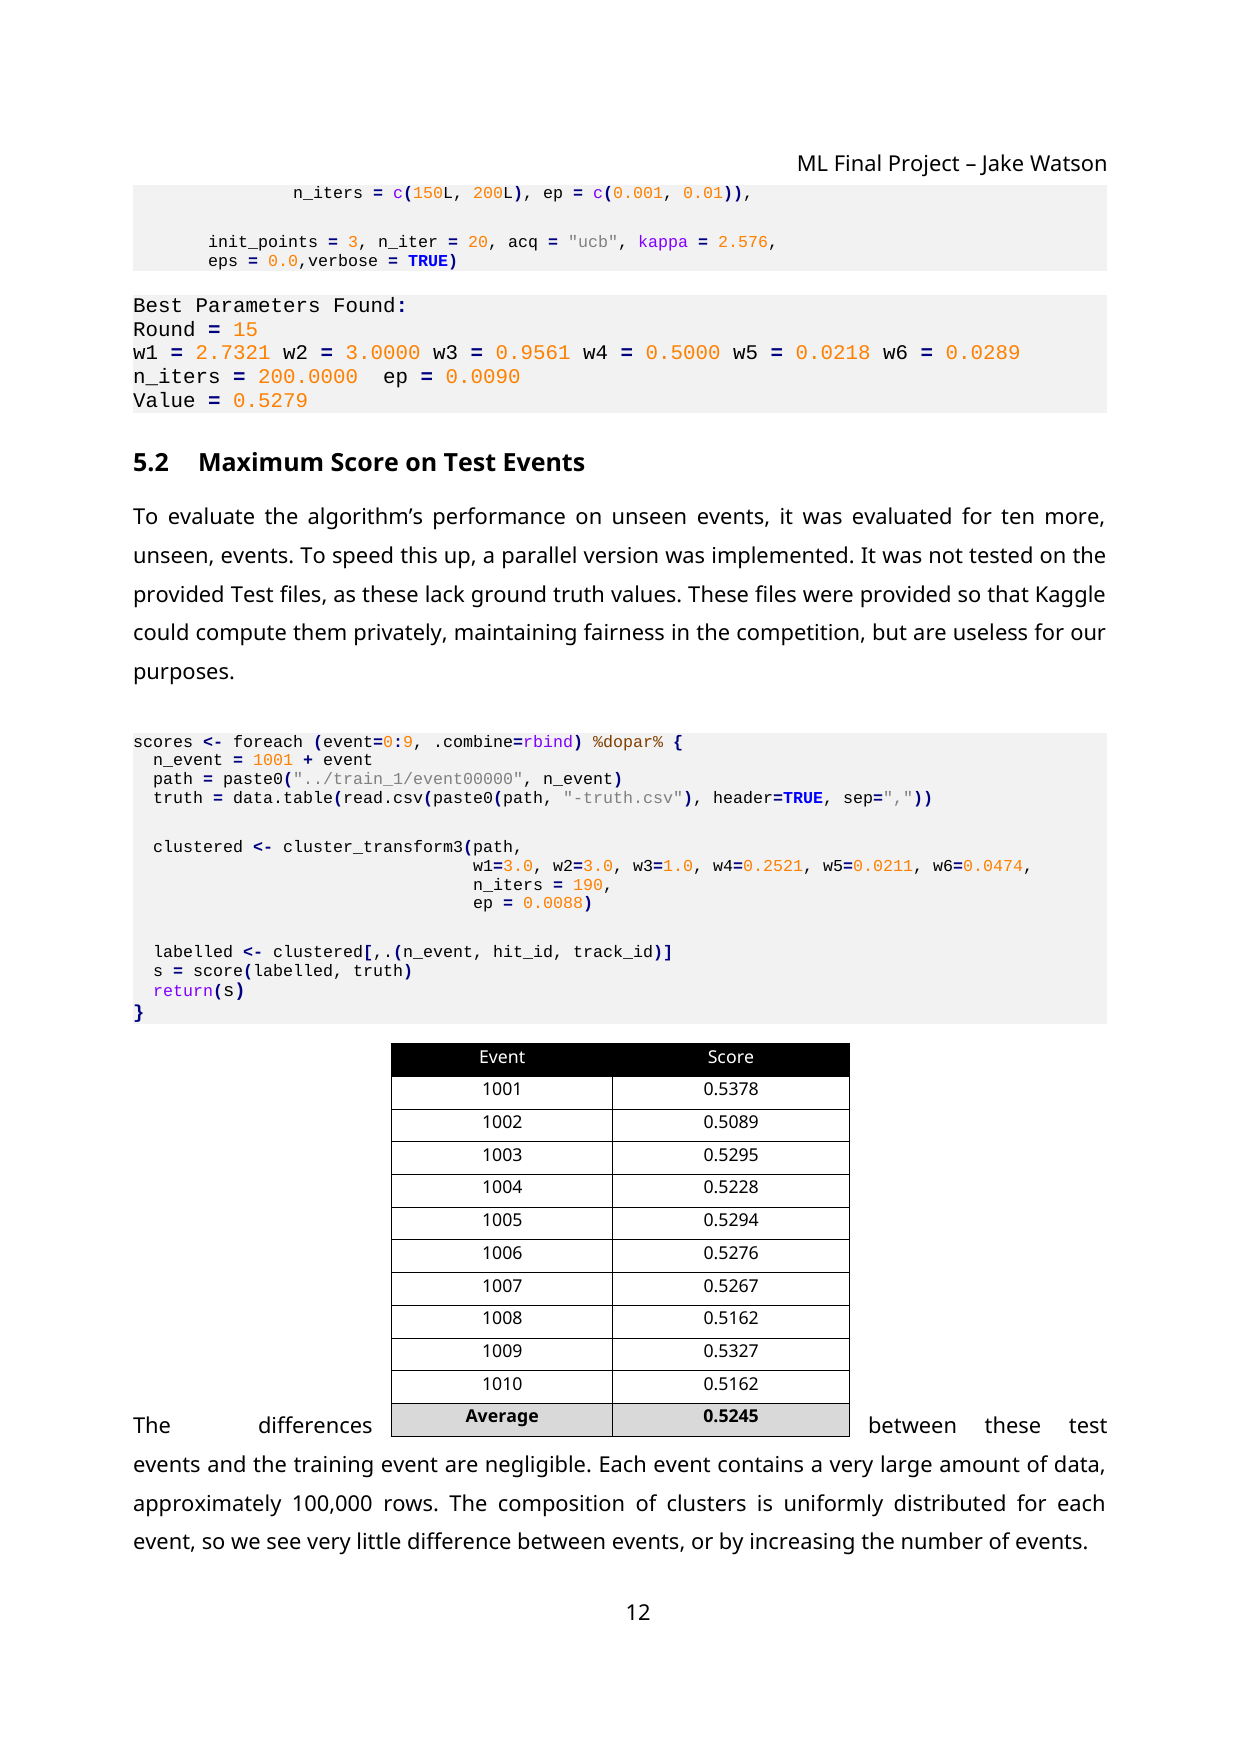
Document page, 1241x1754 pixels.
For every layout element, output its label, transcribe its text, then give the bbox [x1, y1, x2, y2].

table_cell 0.5294 [613, 1208, 849, 1239]
text return(s) [133, 981, 1107, 1002]
text Round = 15 [133, 319, 1107, 342]
table_cell 1003 [392, 1142, 612, 1174]
table_header Score [613, 1044, 849, 1076]
table_cell 1002 [392, 1110, 612, 1141]
table_cell 0.5327 [613, 1339, 849, 1370]
text eps = 0.0,verbose = TRUE) [133, 252, 1107, 271]
text Value = 0.5279 [133, 389, 1107, 413]
table_cell 0.5267 [613, 1273, 849, 1305]
table_header Event [392, 1044, 612, 1076]
text clustered <- cluster_transform3(path, [133, 838, 1107, 857]
table_cell 0.5228 [613, 1175, 849, 1207]
table_cell 1005 [392, 1208, 612, 1239]
table_cell 0.5162 [613, 1306, 849, 1337]
text scores <- foreach (event=0:9, .combine=rbind) %dopar% { [133, 733, 1107, 752]
text w1=3.0, w2=3.0, w3=1.0, w4=0.2521, w5=0.0211, w6=0.0474, [133, 857, 1107, 876]
text w1 = 2.7321 w2 = 3.0000 w3 = 0.9561 w4 = 0.5000 w5 = 0.0218 w6 = 0.0289 [133, 342, 1107, 366]
text The differences between these test events and the training event are negligible. Each event contains a very large amount of data, approximately 100,000 rows. The composition of clusters is uniformly distributed for each event, so we see very little difference between events, or by increasing the number of events. [133, 1410, 1107, 1556]
text n_iters = 200.0000 ep = 0.0090 [133, 366, 1107, 389]
table_cell 0.5245 [613, 1404, 849, 1436]
text n_iters = c(150L, 200L), ep = c(0.001, 0.01)), [133, 185, 1107, 204]
table_cell 1010 [392, 1371, 612, 1403]
text } [133, 1002, 1107, 1024]
text n_event = 1001 + event [133, 752, 1107, 771]
text truth = data.table(read.csv(paste0(path, "-truth.csv"), header=TRUE, sep=",")) [133, 790, 1107, 808]
table_cell 0.5378 [613, 1077, 849, 1108]
table_cell 1008 [392, 1306, 612, 1337]
subtitle Maximum Score on Test Events [133, 444, 1107, 478]
table_cell 1001 [392, 1077, 612, 1108]
text path = paste0("../train_1/event00000", n_event) [133, 771, 1107, 790]
table_cell Average [392, 1404, 612, 1436]
table_cell 0.5276 [613, 1240, 849, 1272]
text To evaluate the algorithm’s performance on unseen events, it was evaluated for ten more, unseen, events. To speed this up, a parallel version was implemented. It was not tested on the provided Test files, as these lack ground truth values. These files were provided so that Kaggle could compute them privately, maintaining fairness in the competition, but are useless for our purposes. [133, 501, 1107, 686]
text n_iters = 190, [133, 876, 1107, 895]
text s = score(labelled, truth) [133, 962, 1107, 981]
text Best Parameters Found: [133, 295, 1107, 319]
table_cell 1009 [392, 1339, 612, 1370]
text labelled <- clustered[,.(n_event, hit_id, track_id)] [133, 943, 1107, 962]
table_cell 0.5295 [613, 1142, 849, 1174]
table_cell 1006 [392, 1240, 612, 1272]
table_cell 1007 [392, 1273, 612, 1305]
table_cell 0.5162 [613, 1371, 849, 1403]
table_cell 1004 [392, 1175, 612, 1207]
text init_points = 3, n_iter = 20, acq = "ucb", kappa = 2.576, [133, 234, 1107, 252]
text ep = 0.0088) [133, 895, 1107, 914]
table_cell 0.5089 [613, 1110, 849, 1141]
